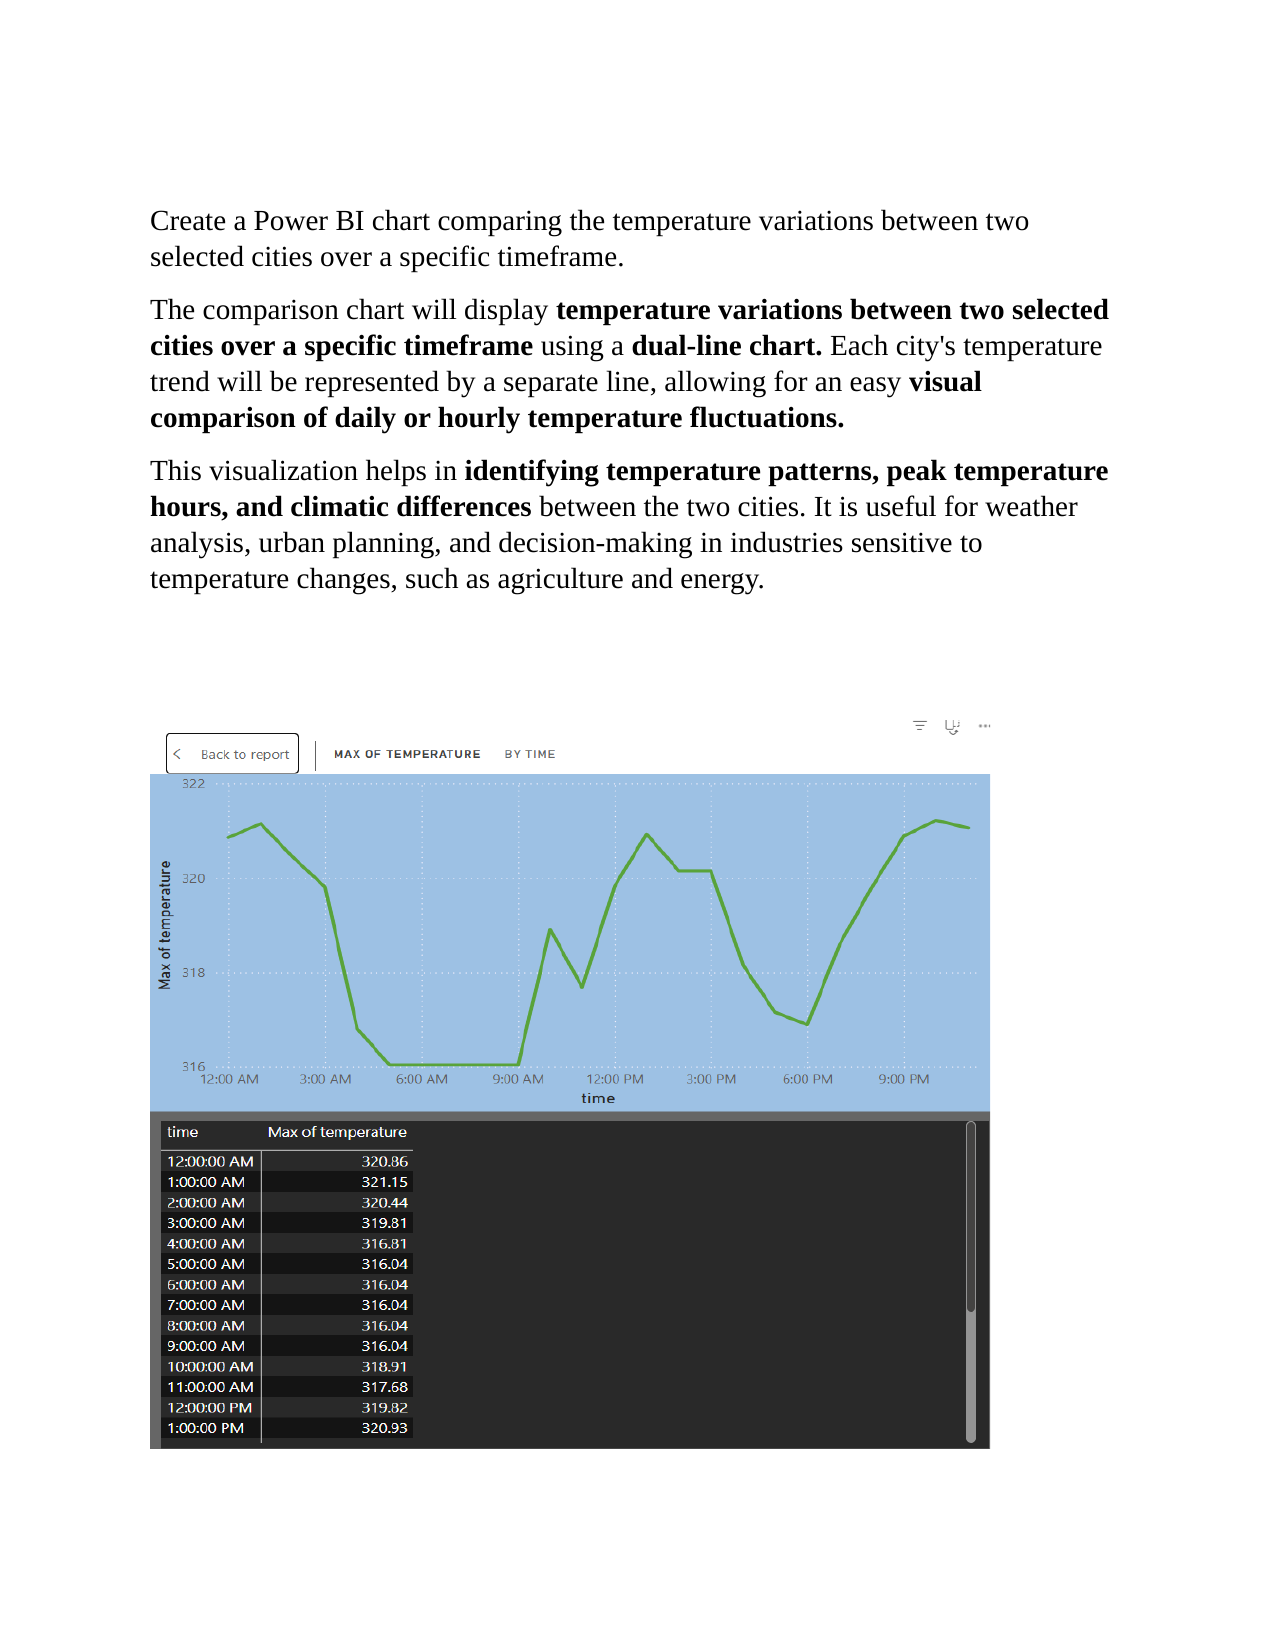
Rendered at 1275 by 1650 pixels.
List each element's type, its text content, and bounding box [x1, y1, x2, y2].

text This visualization helps in identifying temperature patterns, peak temperature hours, and climatic differences between the two cities. It is useful for weather analysis, urban planning, and decision-making in industries sensitive to temperature changes, such as agriculture and energy. [150, 453, 1125, 595]
text Create a Power BI chart comparing the temperature variations between two selected cities over a specific timeframe. [150, 203, 1125, 272]
text The comparison chart will display temperature variations between two selected cities over a specific timeframe using a dual-line chart. Each city's temperature trend will be represented by a separate line, allowing for an easy visual comparison of daily or hourly temperature fluctuations. [150, 292, 1125, 434]
picture [150, 720, 991, 1449]
